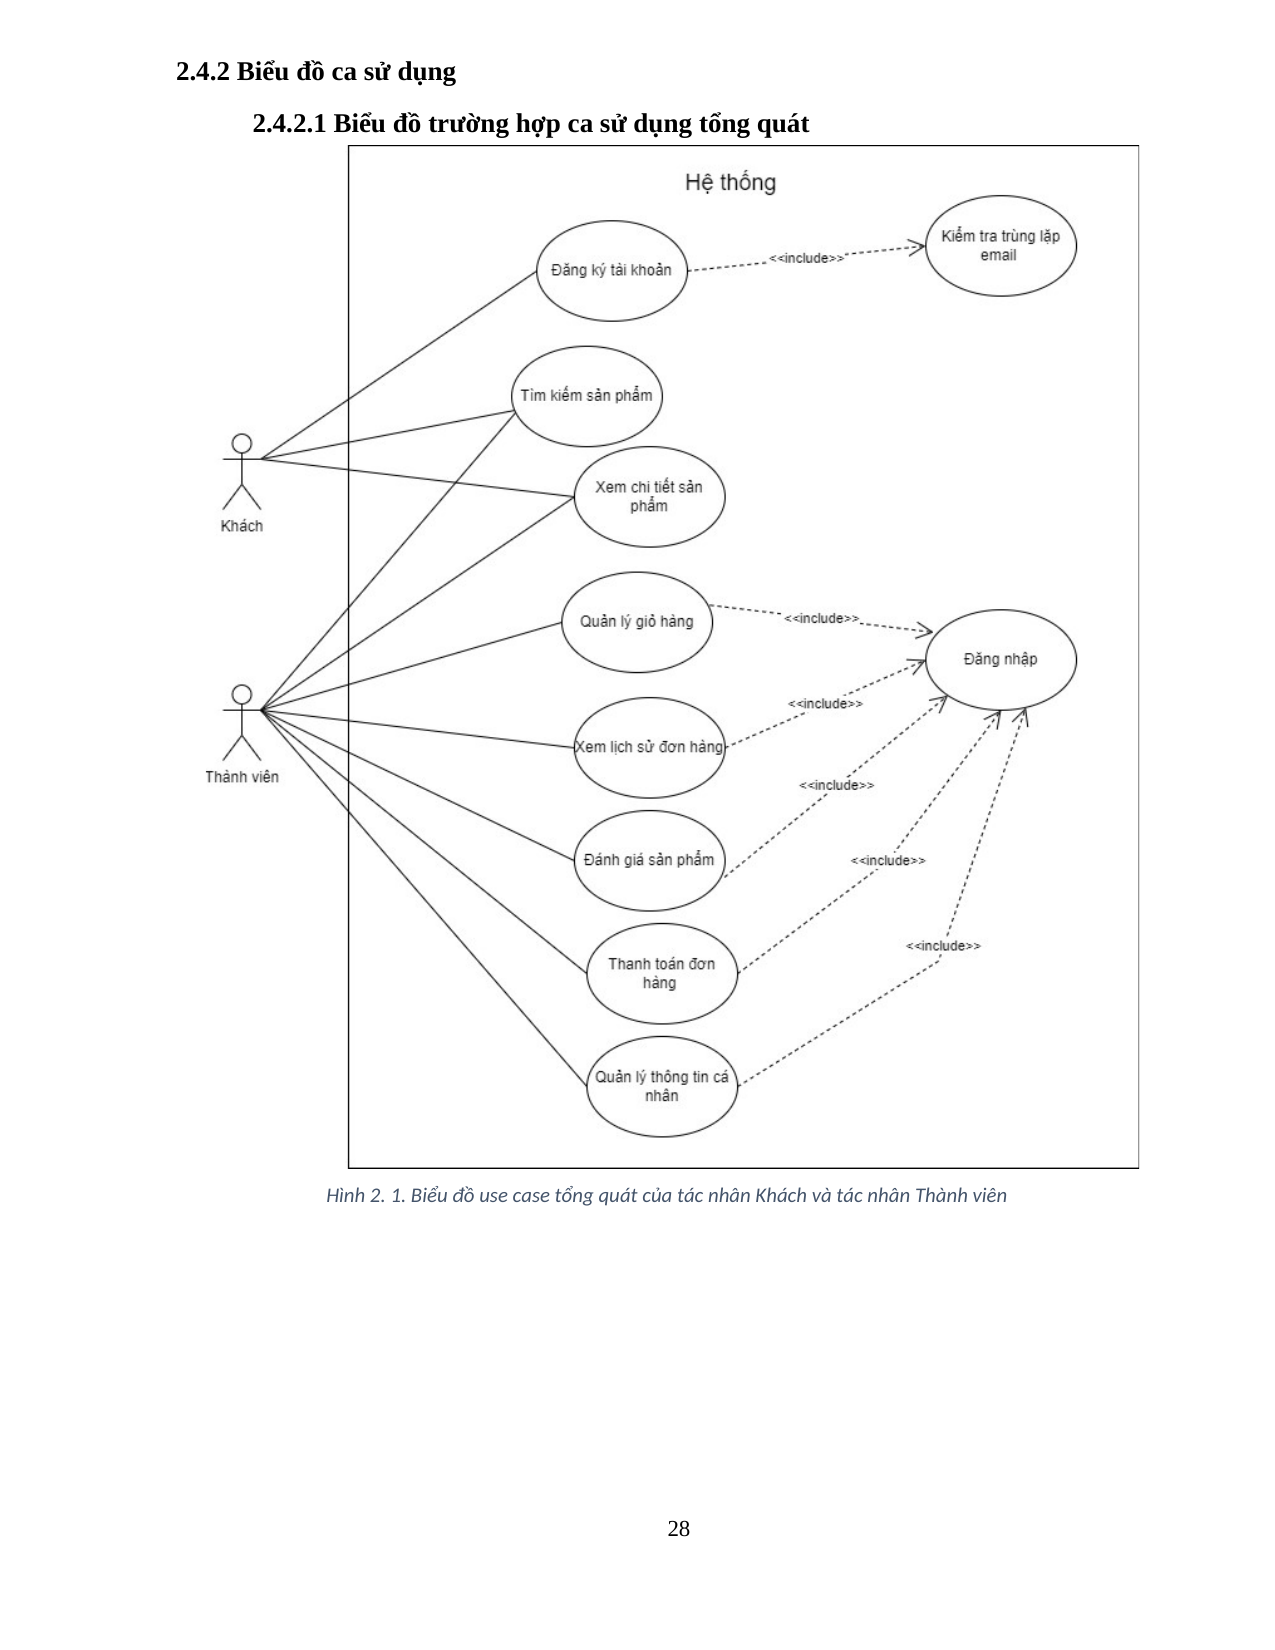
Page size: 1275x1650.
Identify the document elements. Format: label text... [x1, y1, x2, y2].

picture [205, 145, 1140, 1169]
text 2.4.2 Biểu đồ ca sử dụng [176, 55, 1174, 86]
list Biểu đồ trường hợp ca sử dụng tổng quát [252, 108, 987, 139]
text Hình 2. 1. Biểu đồ use case tổng quát của tác nhân Khách và tác nhân Thành viên [326, 1182, 1174, 1207]
